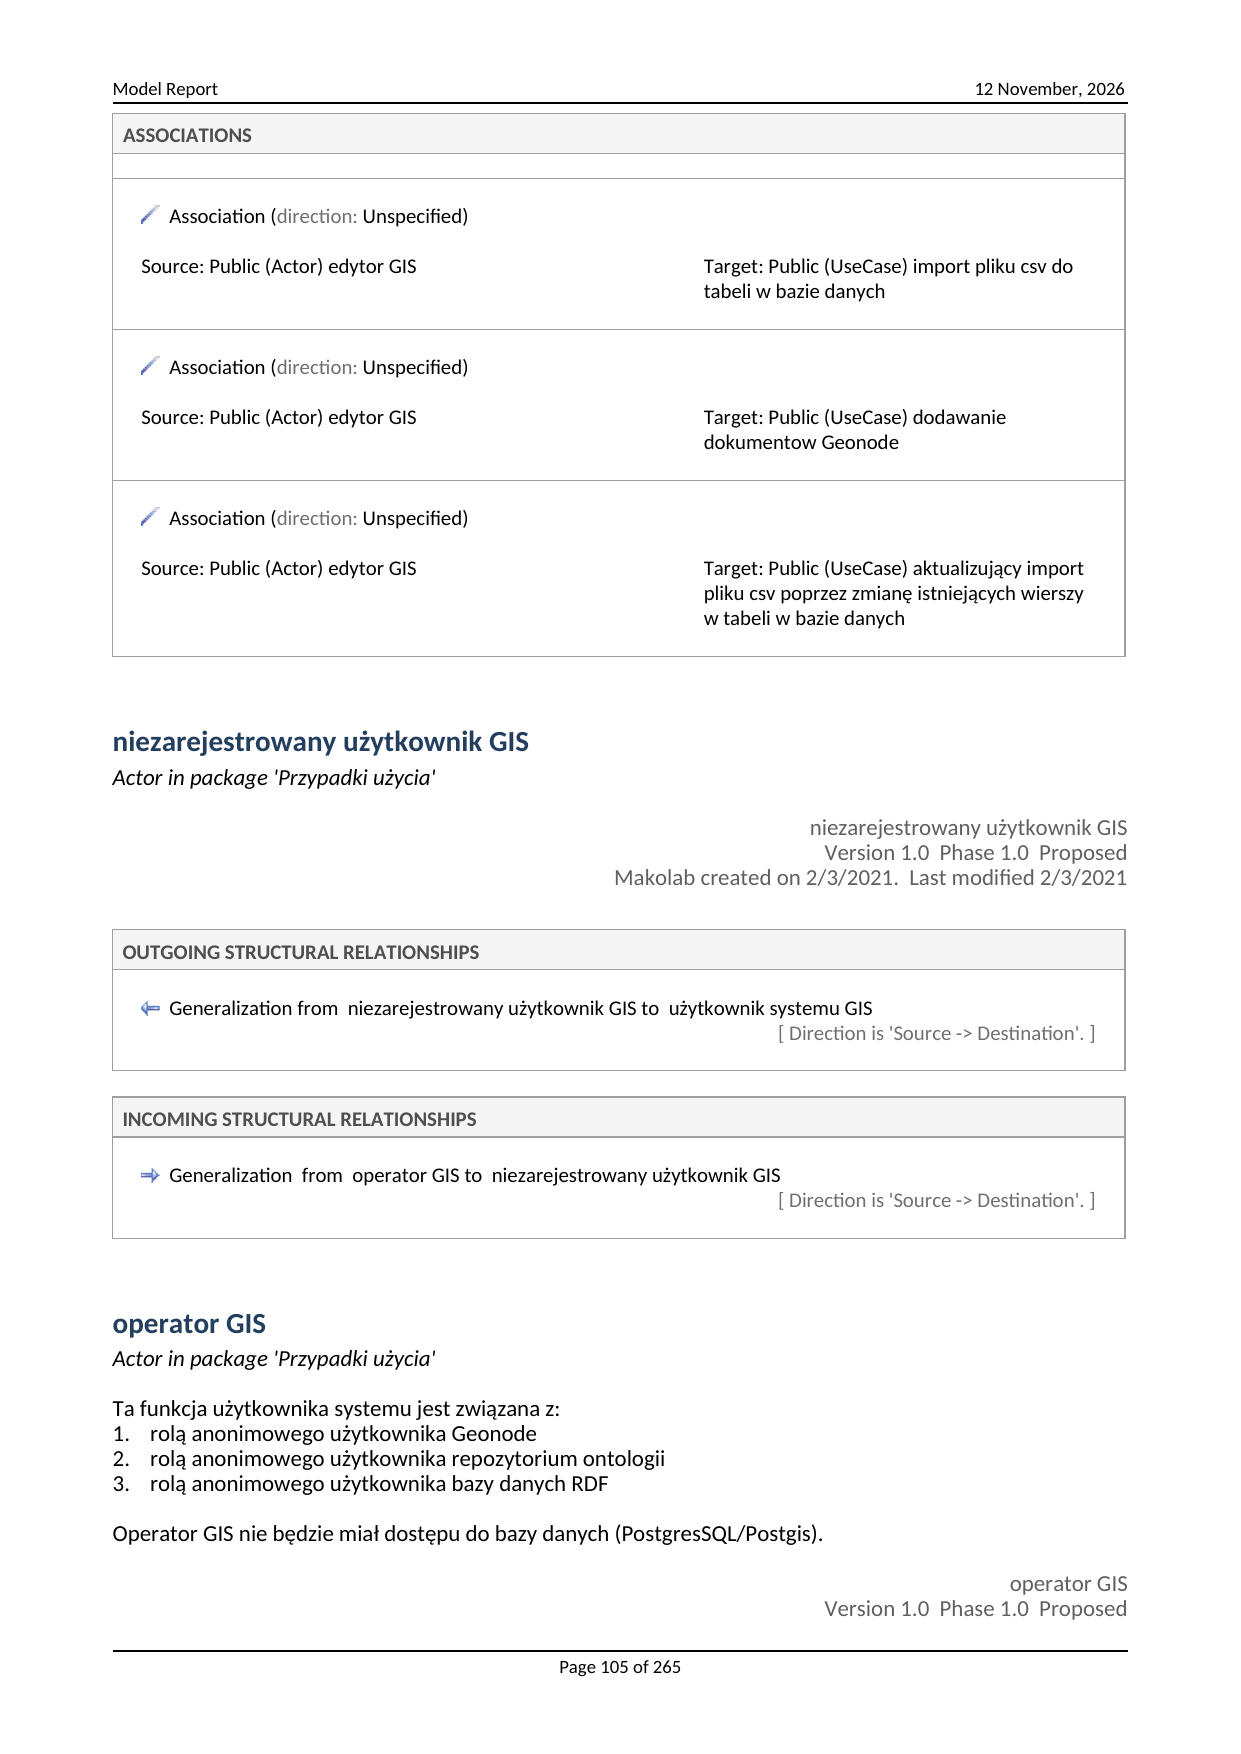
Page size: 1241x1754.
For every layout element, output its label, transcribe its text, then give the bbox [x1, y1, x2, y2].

subtitle niezarejestrowany użytkownik GIS [112, 732, 1128, 757]
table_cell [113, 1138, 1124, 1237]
list rolą anonimowego użytkownika Geonode [112, 1422, 1128, 1447]
picture [141, 507, 160, 526]
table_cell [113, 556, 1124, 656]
text niezarejestrowany użytkownik GIS [112, 815, 1128, 840]
subtitle operator GIS [112, 1313, 1128, 1338]
text Makolab created on 2/3/2021. Last modified 2/3/2021 [112, 865, 1128, 890]
list rolą anonimowego użytkownika repozytorium ontologii [112, 1447, 1128, 1472]
picture [141, 1163, 160, 1183]
text Version 1.0 Phase 1.0 Proposed [112, 840, 1128, 865]
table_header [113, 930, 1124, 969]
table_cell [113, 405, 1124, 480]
picture [141, 356, 160, 375]
text Actor in package 'Przypadki użycia' [112, 1347, 1128, 1372]
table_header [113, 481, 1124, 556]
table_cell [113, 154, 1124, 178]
picture [141, 996, 160, 1016]
text Version 1.0 Phase 1.0 Proposed [112, 1597, 1128, 1622]
text operator GIS [112, 1572, 1128, 1597]
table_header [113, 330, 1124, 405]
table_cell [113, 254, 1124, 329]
list rolą anonimowego użytkownika bazy danych RDF [112, 1472, 1128, 1497]
picture [141, 205, 160, 224]
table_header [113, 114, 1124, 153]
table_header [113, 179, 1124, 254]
text Operator GIS nie będzie miał dostępu do bazy danych (PostgresSQL/Postgis). [112, 1522, 1128, 1547]
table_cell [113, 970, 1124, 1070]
text Actor in package 'Przypadki użycia' [112, 765, 1128, 790]
text Ta funkcja użytkownika systemu jest związana z: [112, 1397, 1128, 1422]
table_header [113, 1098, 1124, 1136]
